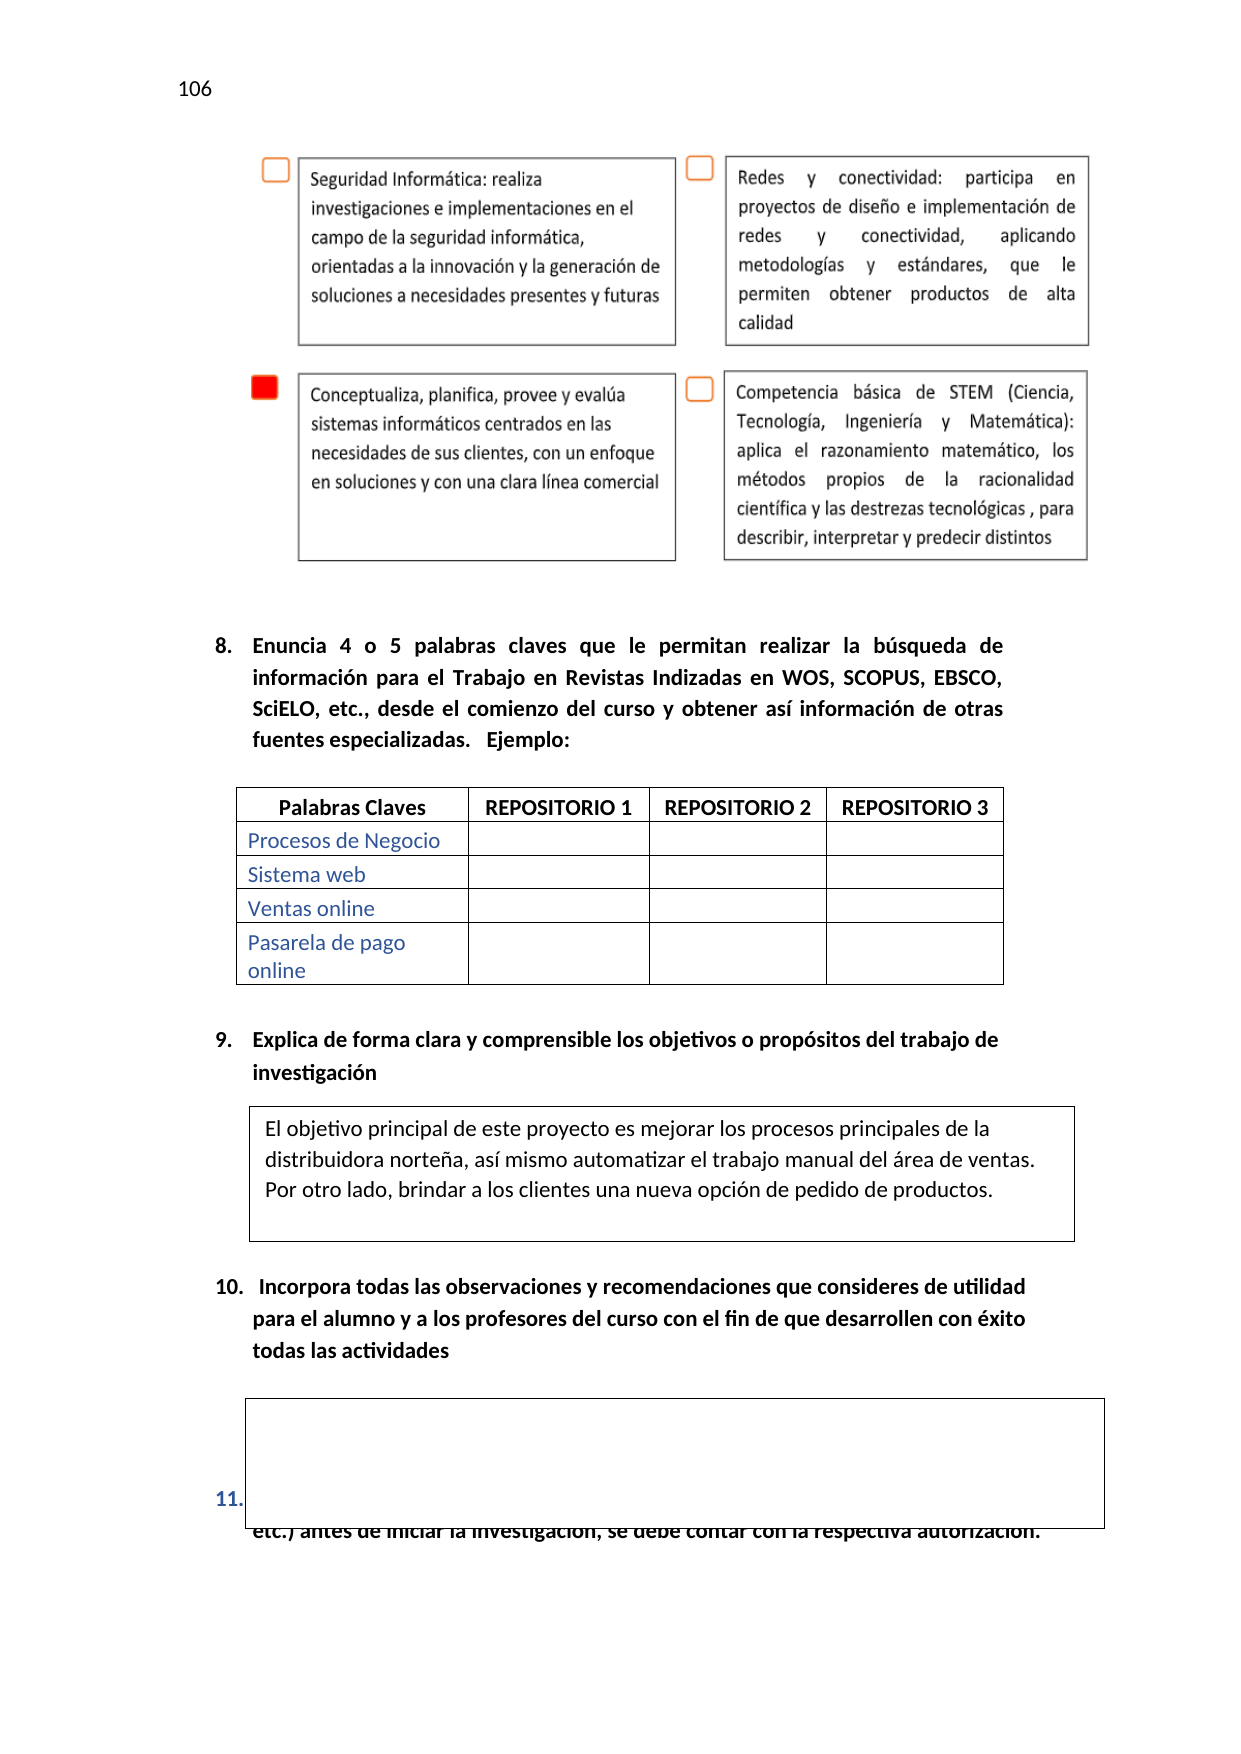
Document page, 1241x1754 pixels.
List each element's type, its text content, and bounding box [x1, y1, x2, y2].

table_cell Pasarela de pago online [237, 923, 468, 984]
table_cell [827, 923, 1003, 984]
picture [251, 147, 1093, 567]
table_cell [650, 856, 826, 888]
table_cell [469, 856, 649, 888]
table_cell [827, 856, 1003, 888]
table_cell [469, 889, 649, 922]
table_header Palabras Claves [237, 788, 468, 821]
list En el caso que utilice información de una entidad (empresa, entidad gubernamental, etc.) antes de iniciar la investigación, se debe contar con la respectiva autorización. [215, 1484, 1063, 1544]
table_cell [650, 822, 826, 854]
table_cell [469, 822, 649, 854]
table_header REPOSITORIO 2 [650, 788, 826, 821]
table_cell Procesos de Negocio [237, 822, 468, 854]
table_cell [827, 822, 1003, 854]
table_header REPOSITORIO 1 [469, 788, 649, 821]
table_cell Sistema web [237, 856, 468, 888]
list Explica de forma clara y comprensible los objetivos o propósitos del trabajo de investigación [215, 1025, 1063, 1086]
table_cell [469, 923, 649, 984]
table_cell Ventas online [237, 889, 468, 922]
table_cell [650, 923, 826, 984]
table_header REPOSITORIO 3 [827, 788, 1003, 821]
table_cell [650, 889, 826, 922]
list Enuncia 4 o 5 palabras claves que le permitan realizar la búsqueda de información para el Trabajo en Revistas Indizadas en WOS, SCOPUS, EBSCO, SciELO, etc., desde el comienzo del curso y obtener así información de otras fuentes especializadas. Ejemplo: [215, 632, 1004, 753]
list Incorpora todas las observaciones y recomendaciones que consideres de utilidad para el alumno y a los profesores del curso con el fin de que desarrollen con éxito todas las actividades [215, 1272, 1063, 1365]
table_cell [827, 889, 1003, 922]
